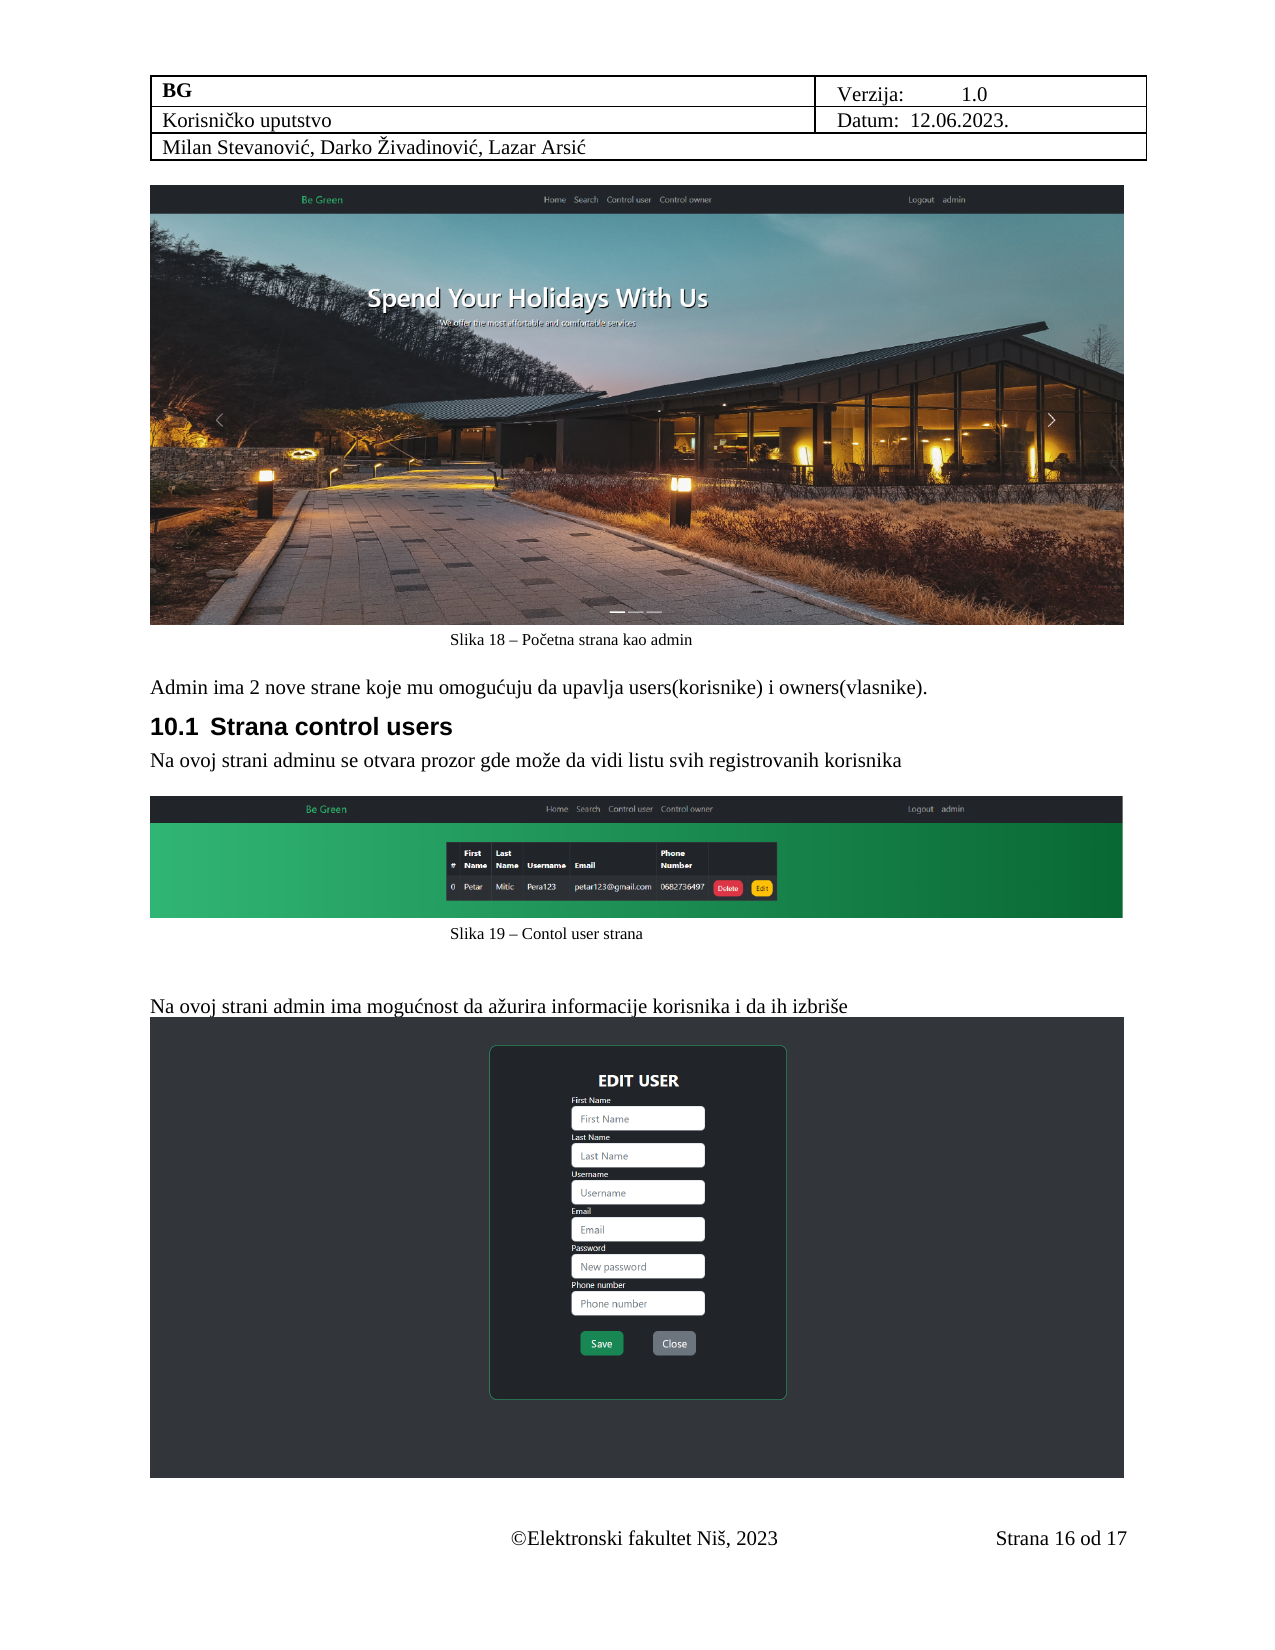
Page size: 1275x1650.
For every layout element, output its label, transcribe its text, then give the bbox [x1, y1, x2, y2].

text Admin ima 2 nove strane koje mu omogućuju da upavlja users(korisnike) i owners(vlasnike). [150, 674, 1125, 699]
text Slika 19 – Contol user strana [375, 918, 1125, 943]
text Na ovoj strani adminu se otvara prozor gde može da vidi listu svih registrovanih korisnika [150, 747, 1125, 772]
text Na ovoj strani admin ima mogućnost da ažurira informacije korisnika i da ih izbriše [150, 993, 1125, 1018]
picture [150, 796, 1123, 918]
text Slika 18 – Početna strana kao admin [375, 624, 1125, 649]
picture [150, 185, 1124, 625]
subtitle Strana control users [150, 712, 1125, 740]
picture [150, 1017, 1124, 1478]
